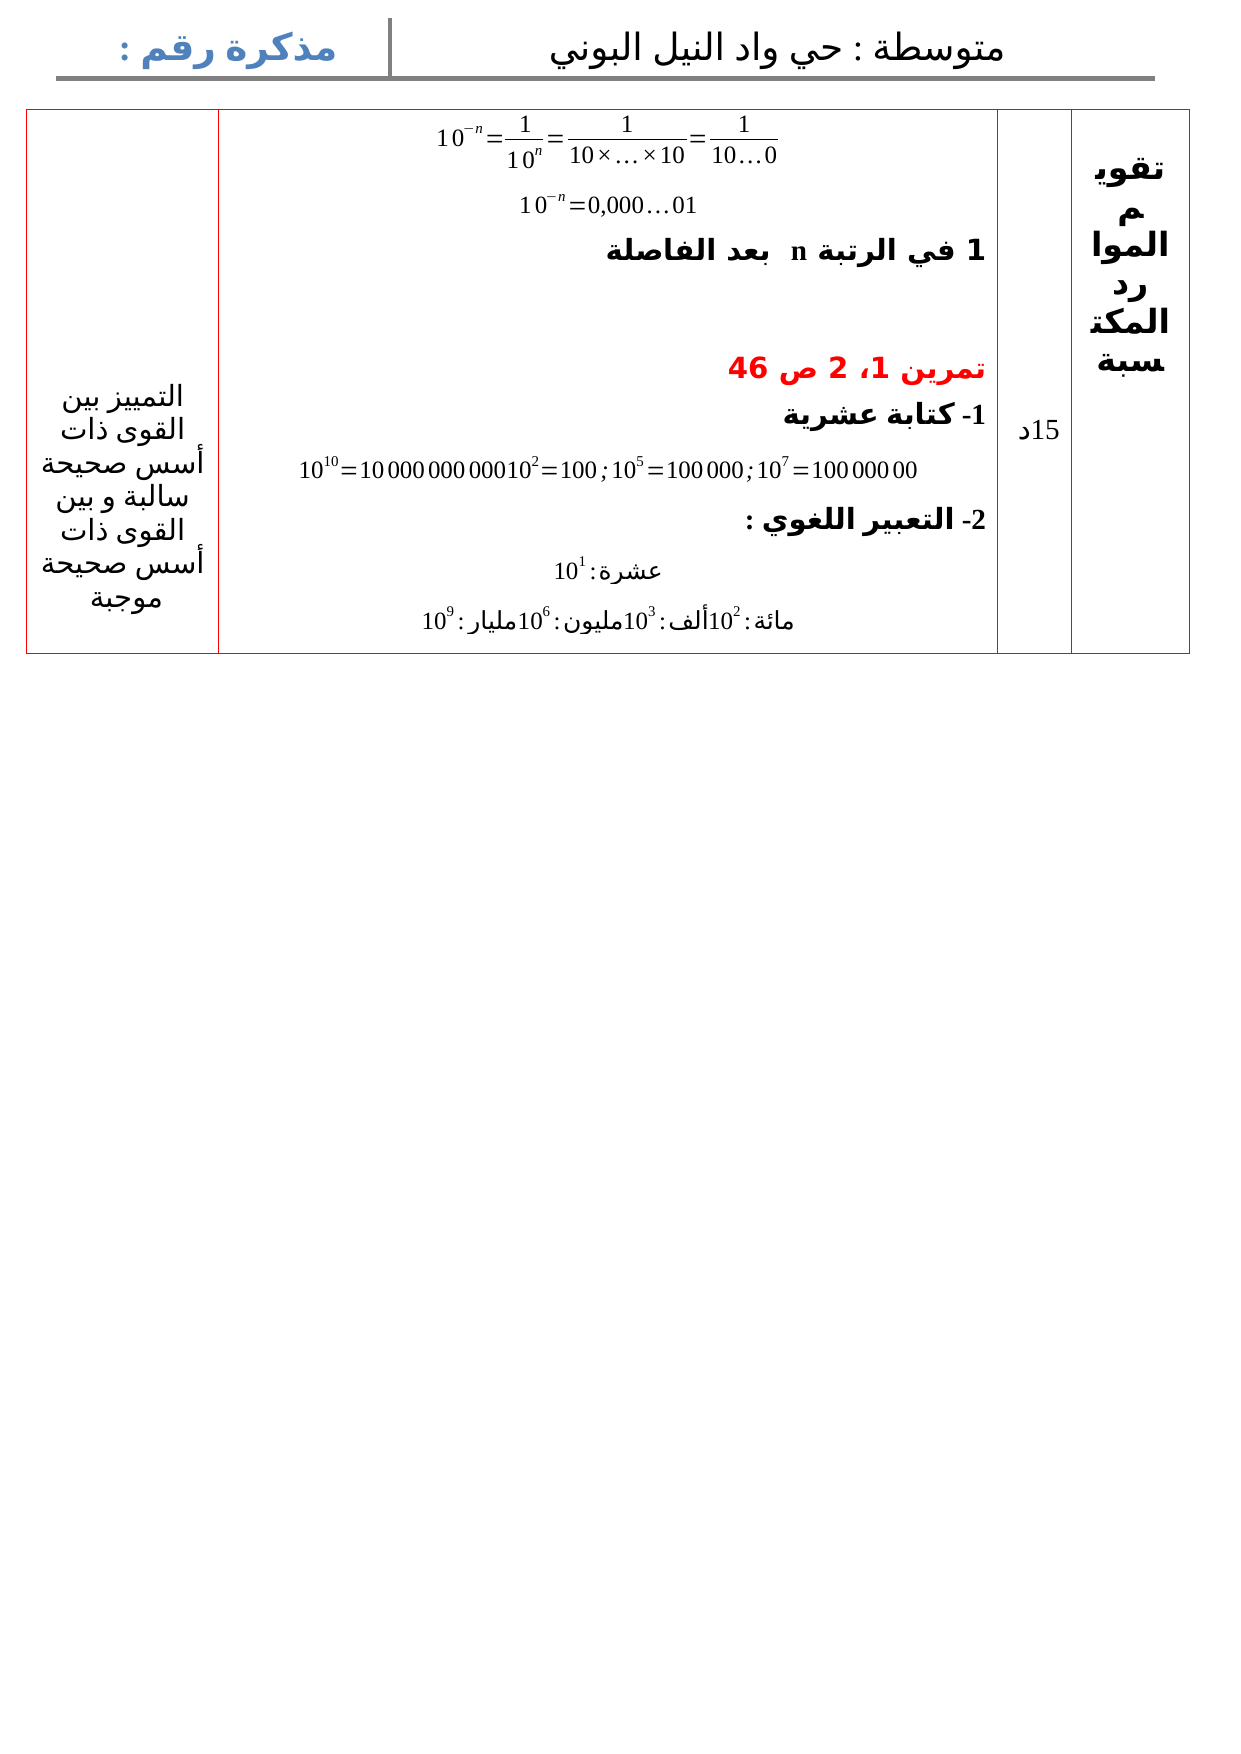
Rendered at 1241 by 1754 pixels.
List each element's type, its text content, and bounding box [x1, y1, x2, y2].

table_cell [1072, 110, 1189, 652]
table_cell 5د 25د 15د 15د [998, 110, 1071, 652]
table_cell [27, 110, 218, 652]
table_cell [219, 110, 997, 652]
